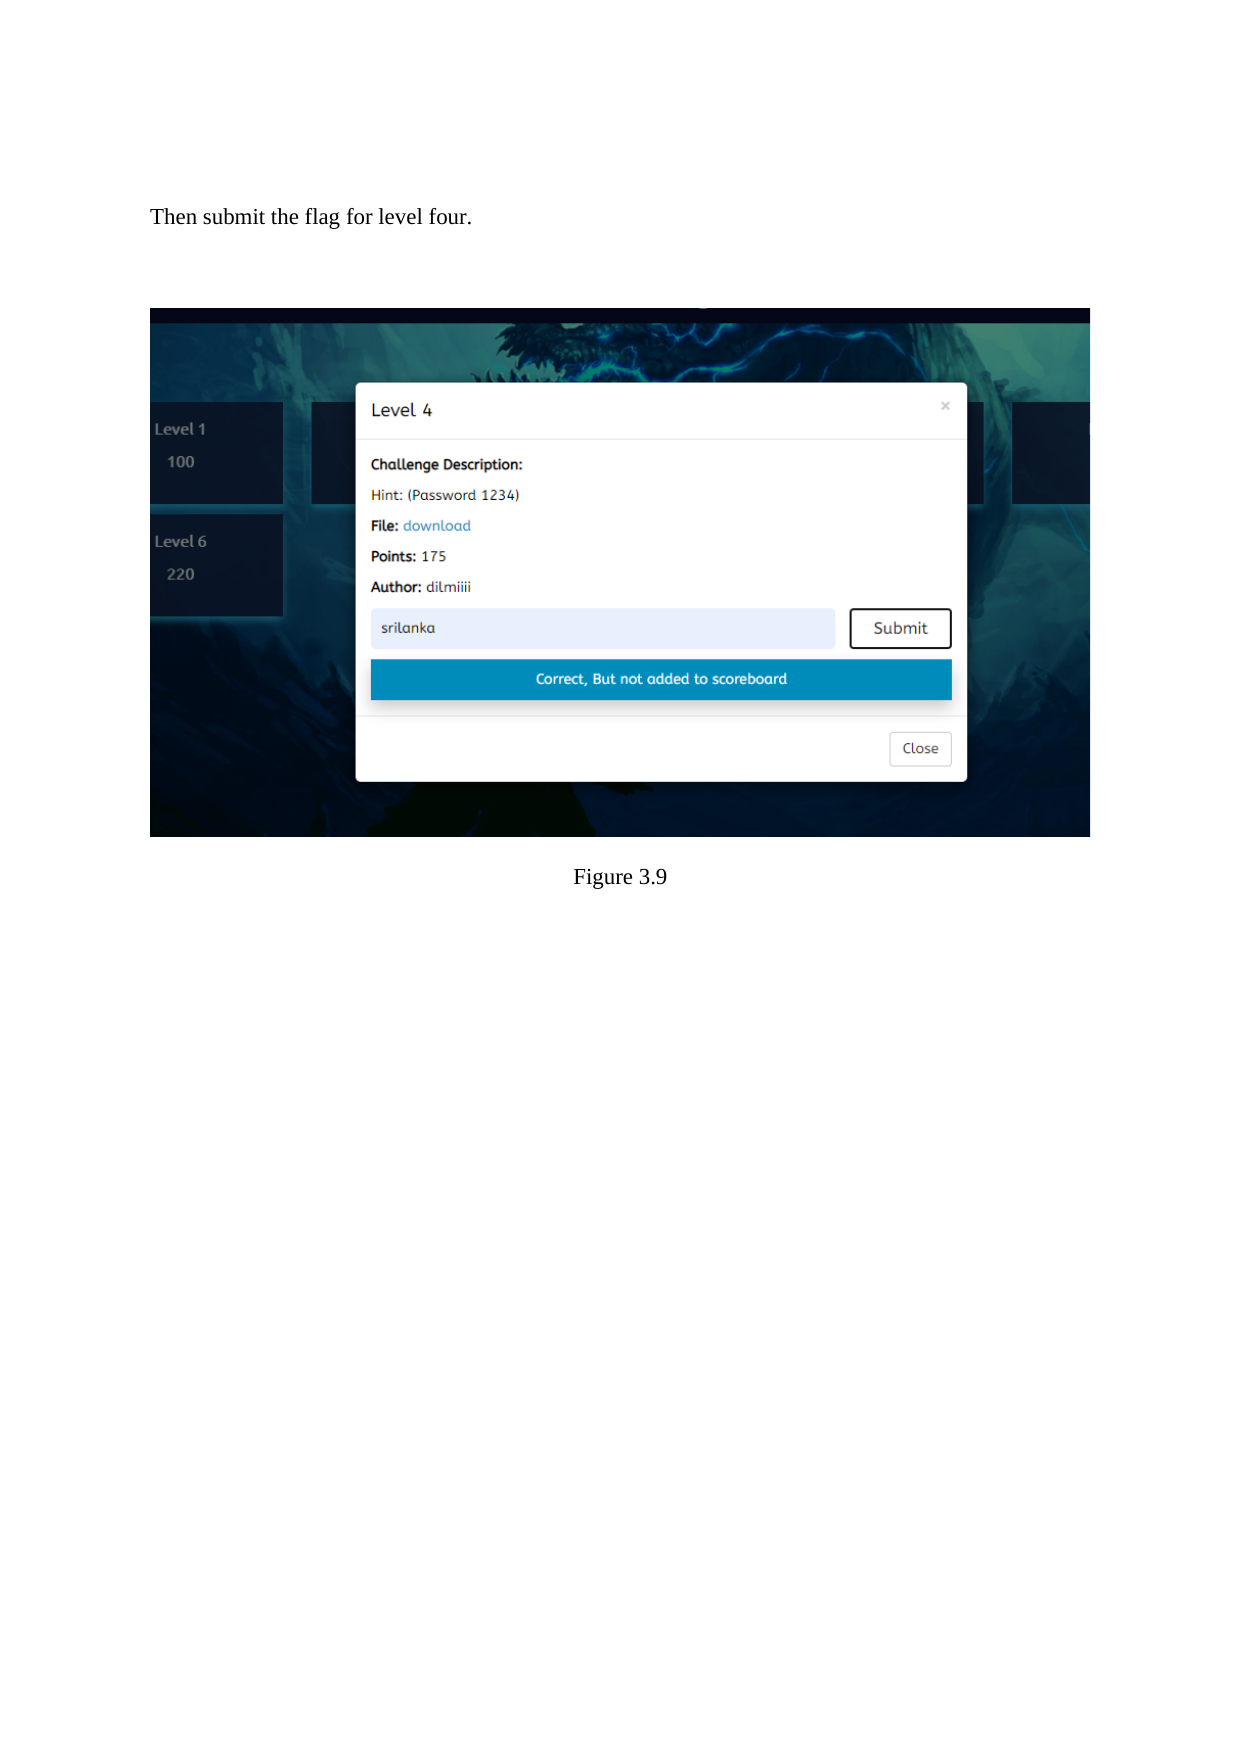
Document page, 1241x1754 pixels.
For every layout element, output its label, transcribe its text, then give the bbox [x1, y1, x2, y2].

text Figure 3.9 [150, 863, 1090, 889]
picture [150, 308, 1091, 837]
text Then submit the flag for level four. [150, 203, 1090, 229]
